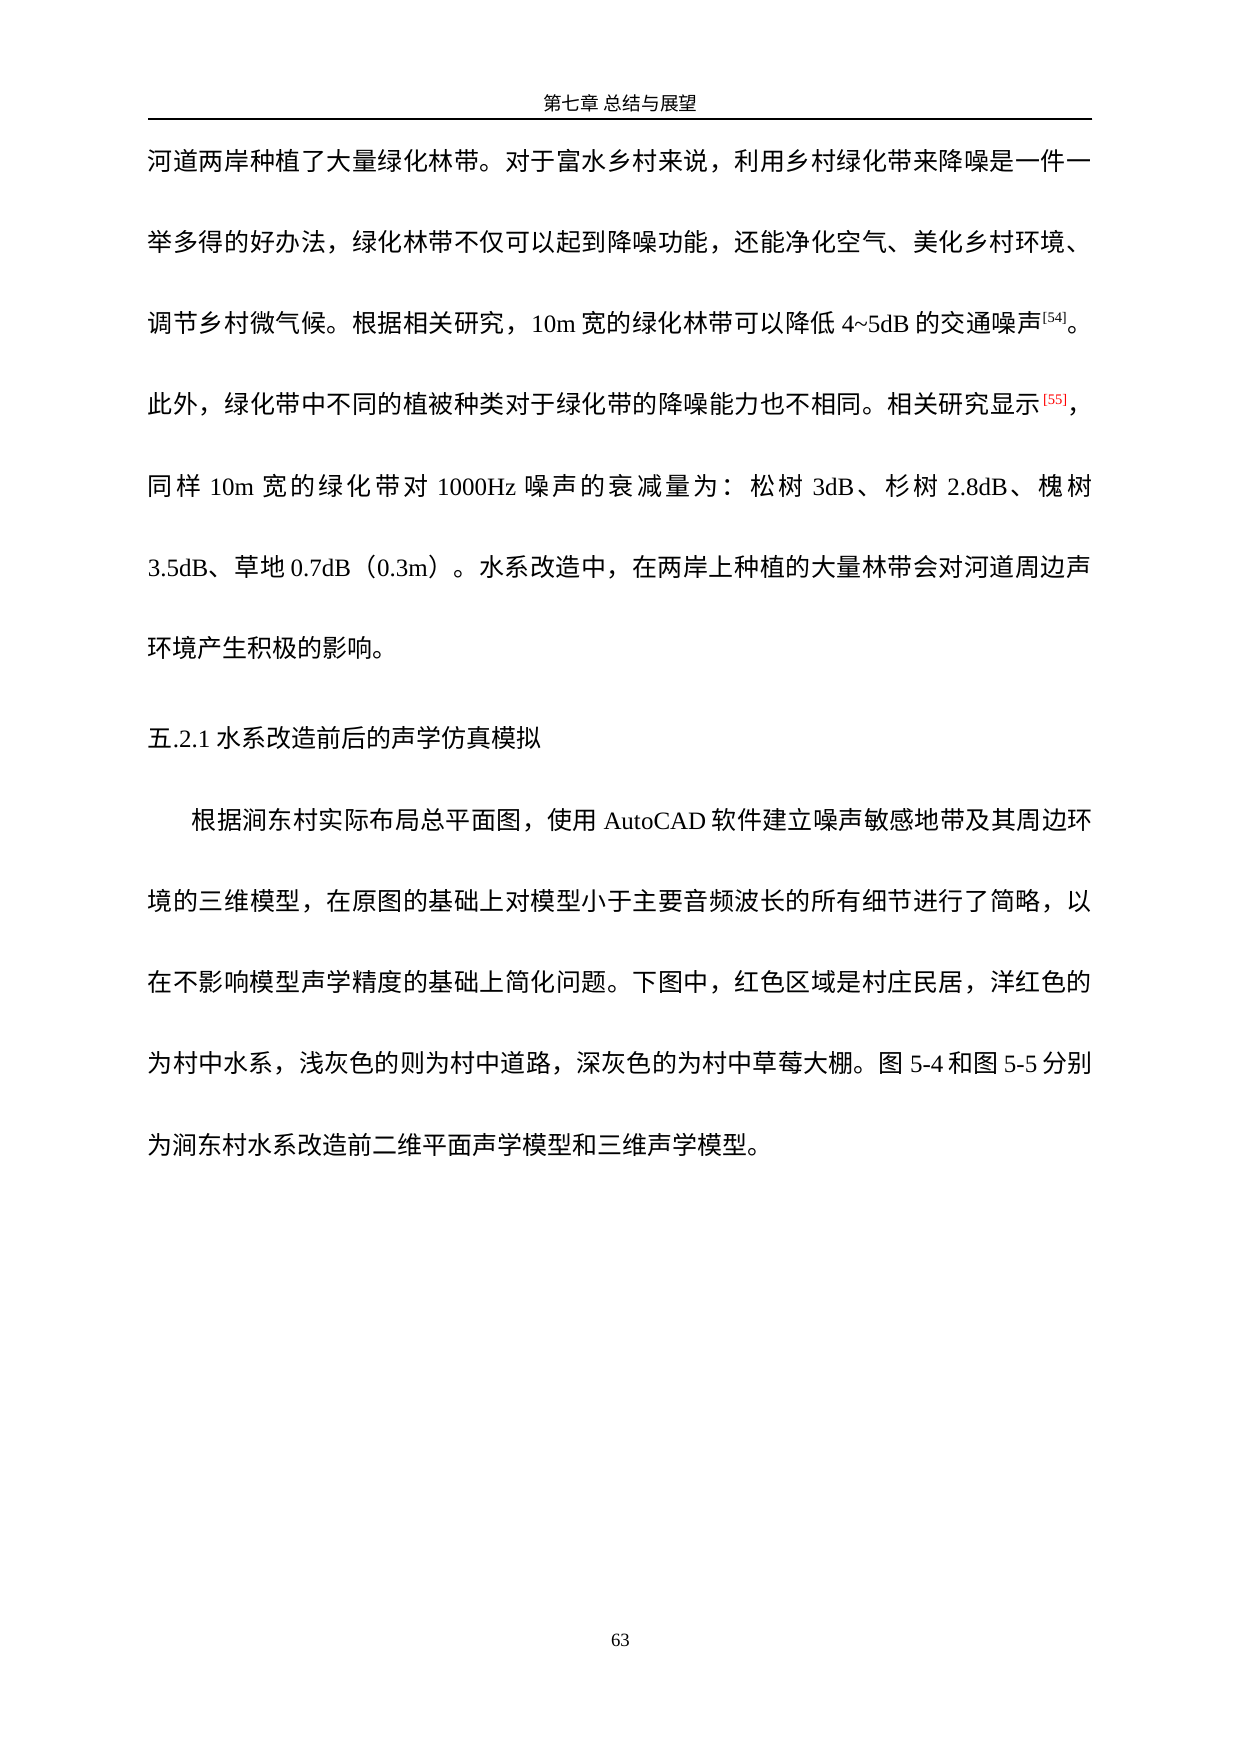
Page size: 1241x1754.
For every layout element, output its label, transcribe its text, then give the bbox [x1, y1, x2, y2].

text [148, 127, 1092, 679]
text 水系改造前后的声学仿真模拟 [148, 704, 1092, 769]
text 根据涧东村实际布局总平面图，使用AutoCAD软件建立噪声敏感地带及其周边环境的三维模型，在原图的基础上对模型小于主要音频波长的所有细节进行了简略，以在不影响模型声学精度的基础上简化问题。下图中，红色区域是村庄民居，洋红色的为村中水系，浅灰色的则为村中道路，深灰色的为村中草莓大棚。图5-4和图5-5分别为涧东村水系改造前二维平面声学模型和三维声学模型。 [148, 786, 1092, 1176]
